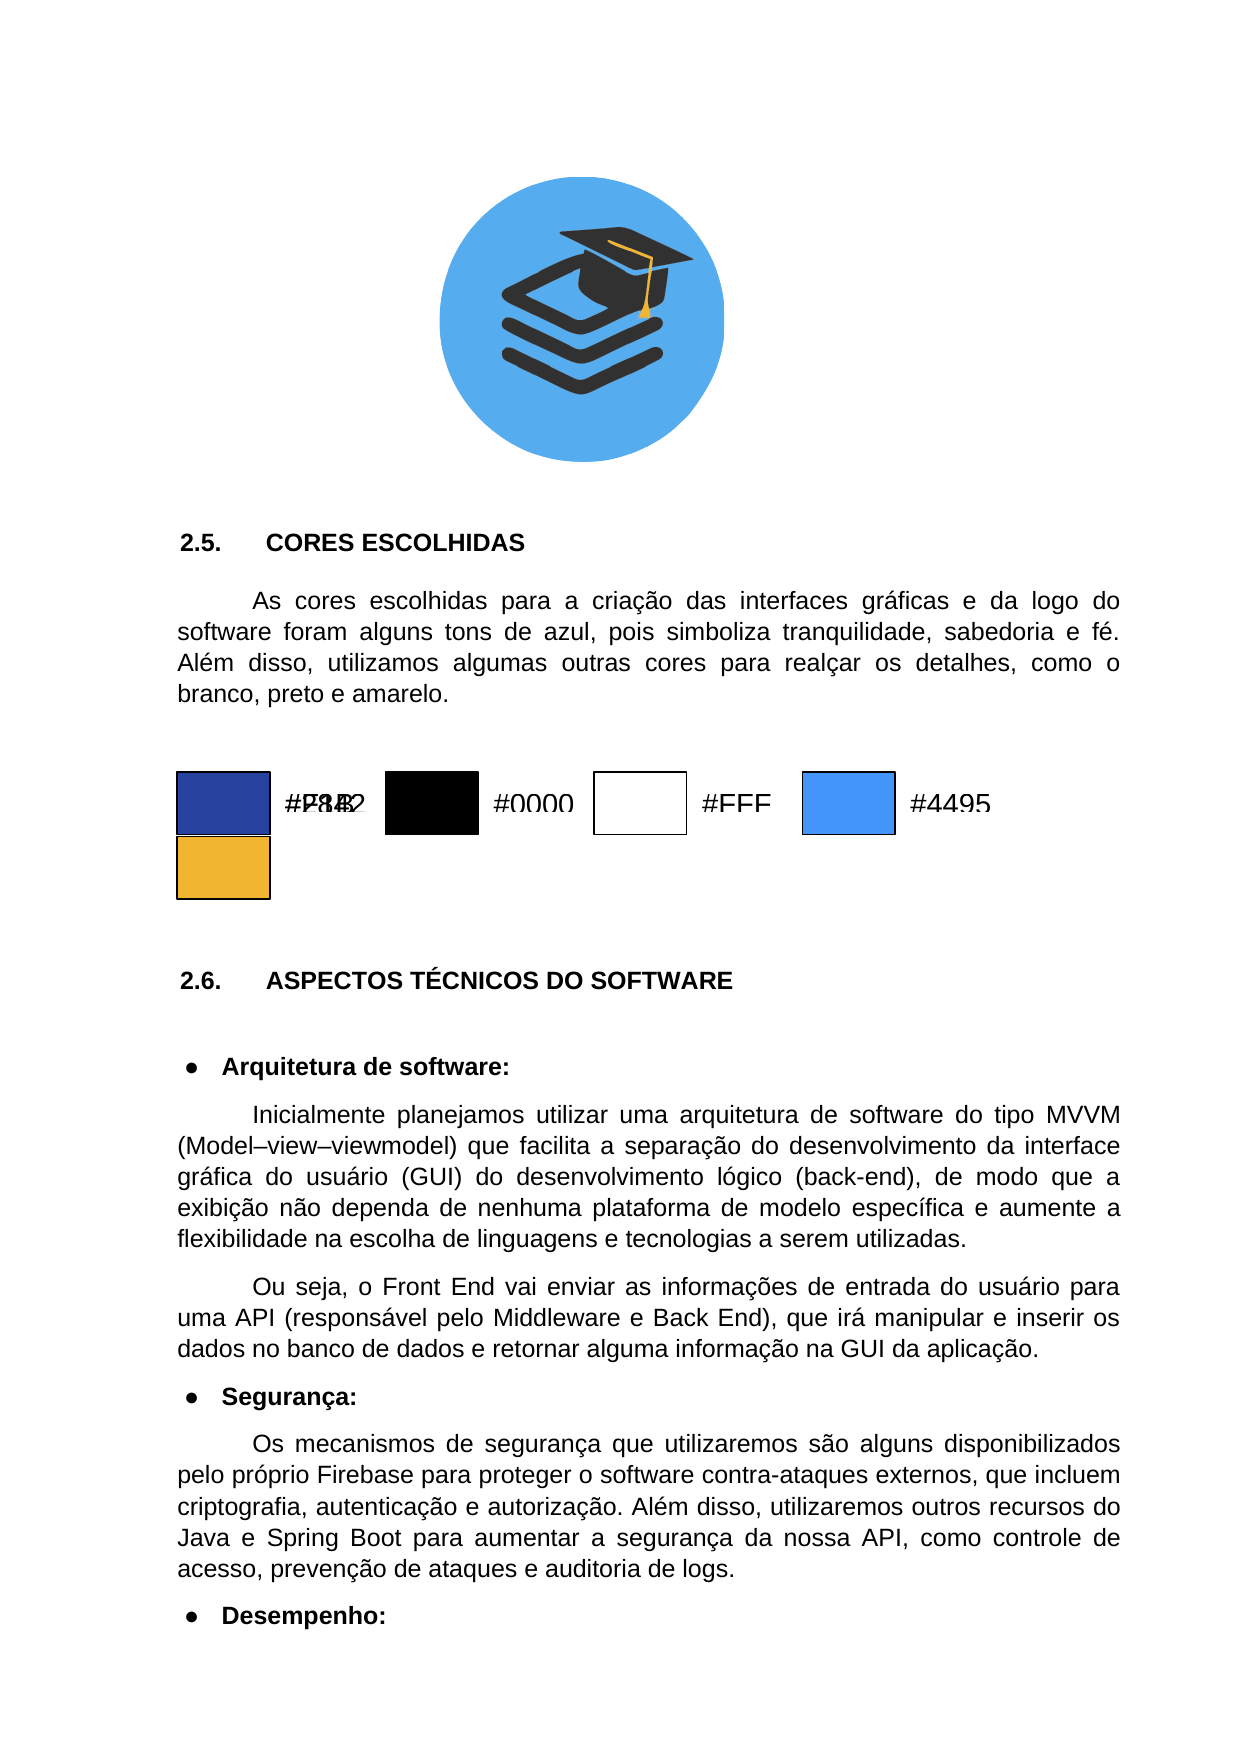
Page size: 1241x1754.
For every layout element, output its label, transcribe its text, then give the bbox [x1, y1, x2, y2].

text Ou seja, o Front End vai enviar as informações de entrada do usuário para uma API (responsável pelo Middleware e Back End), que irá manipular e inserir os dados no banco de dados e retornar alguma informação na GUI da aplicação. [177, 1272, 1122, 1363]
subtitle ASPECTOS TÉCNICOS DO SOFTWARE [221, 966, 1122, 995]
text Os mecanismos de segurança que utilizaremos são alguns disponibilizados pelo próprio Firebase para proteger o software contra-ataques externos, que incluem criptografia, autenticação e autorização. Além disso, utilizaremos outros recursos do Java e Spring Boot para aumentar a segurança da nossa API, como controle de acesso, prevenção de ataques e auditoria de logs. [177, 1429, 1122, 1582]
text Inicialmente planejamos utilizar uma arquitetura de software do tipo MVVM (Model–view–viewmodel) que facilita a separação do desenvolvimento da interface gráfica do usuário (GUI) do desenvolvimento lógico (back-end), de modo que a exibição não dependa de nenhuma plataforma de modelo específica e aumente a flexibilidade na escolha de linguagens e tecnologias a serem utilizadas. [177, 1100, 1122, 1253]
list Arquitetura de software: [184, 1052, 1122, 1081]
list Segurança: [184, 1382, 1122, 1410]
text As cores escolhidas para a criação das interfaces gráficas e da logo do software foram alguns tons de azul, pois simboliza tranquilidade, sabedoria e fé. Além disso, utilizamos algumas outras cores para realçar os detalhes, como o branco, preto e amarelo. [177, 586, 1122, 708]
subtitle CORES ESCOLHIDAS [221, 528, 1122, 557]
picture [439, 177, 725, 462]
list Desempenho: [184, 1601, 1122, 1630]
